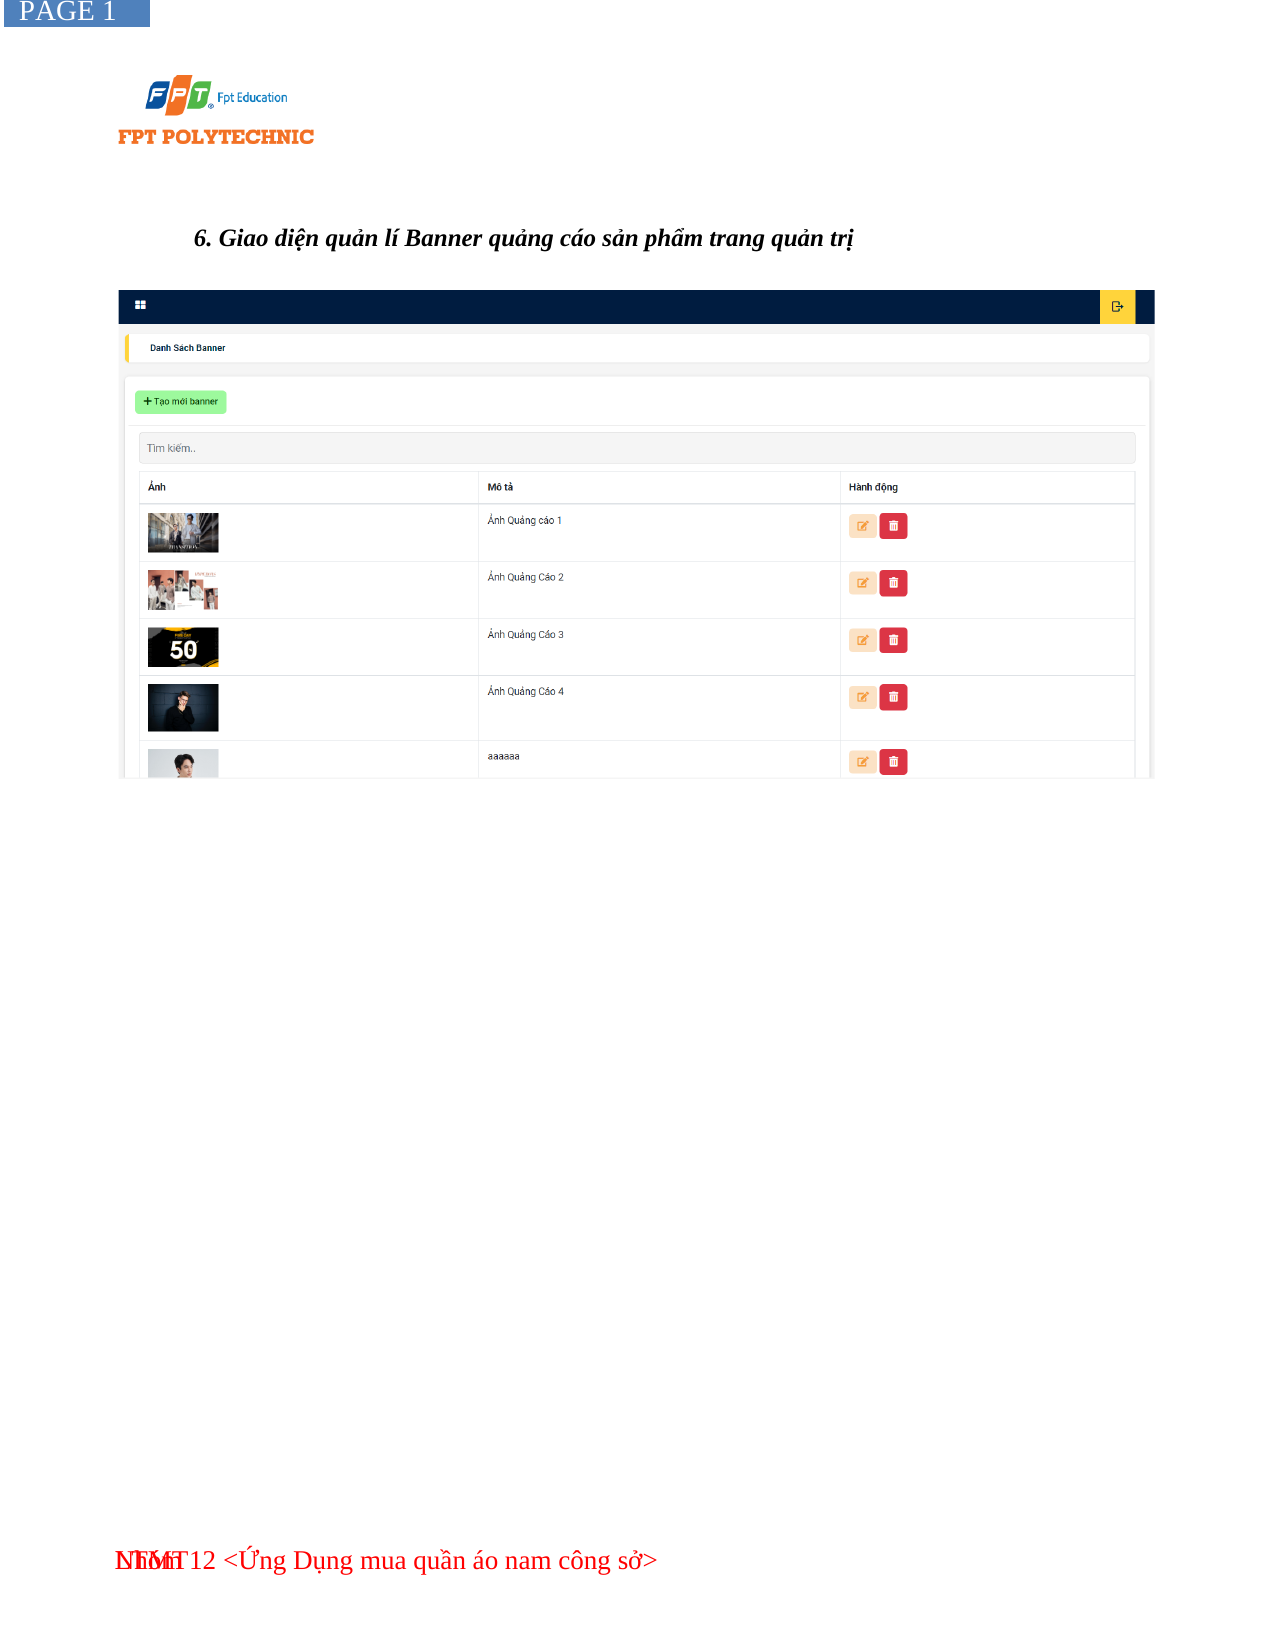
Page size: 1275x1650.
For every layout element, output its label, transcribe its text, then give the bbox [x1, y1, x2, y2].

list Giao diện quản lí Banner quảng cáo sản phẩm trang quản trị [193, 223, 1200, 252]
picture [118, 290, 1155, 779]
picture [118, 75, 314, 144]
